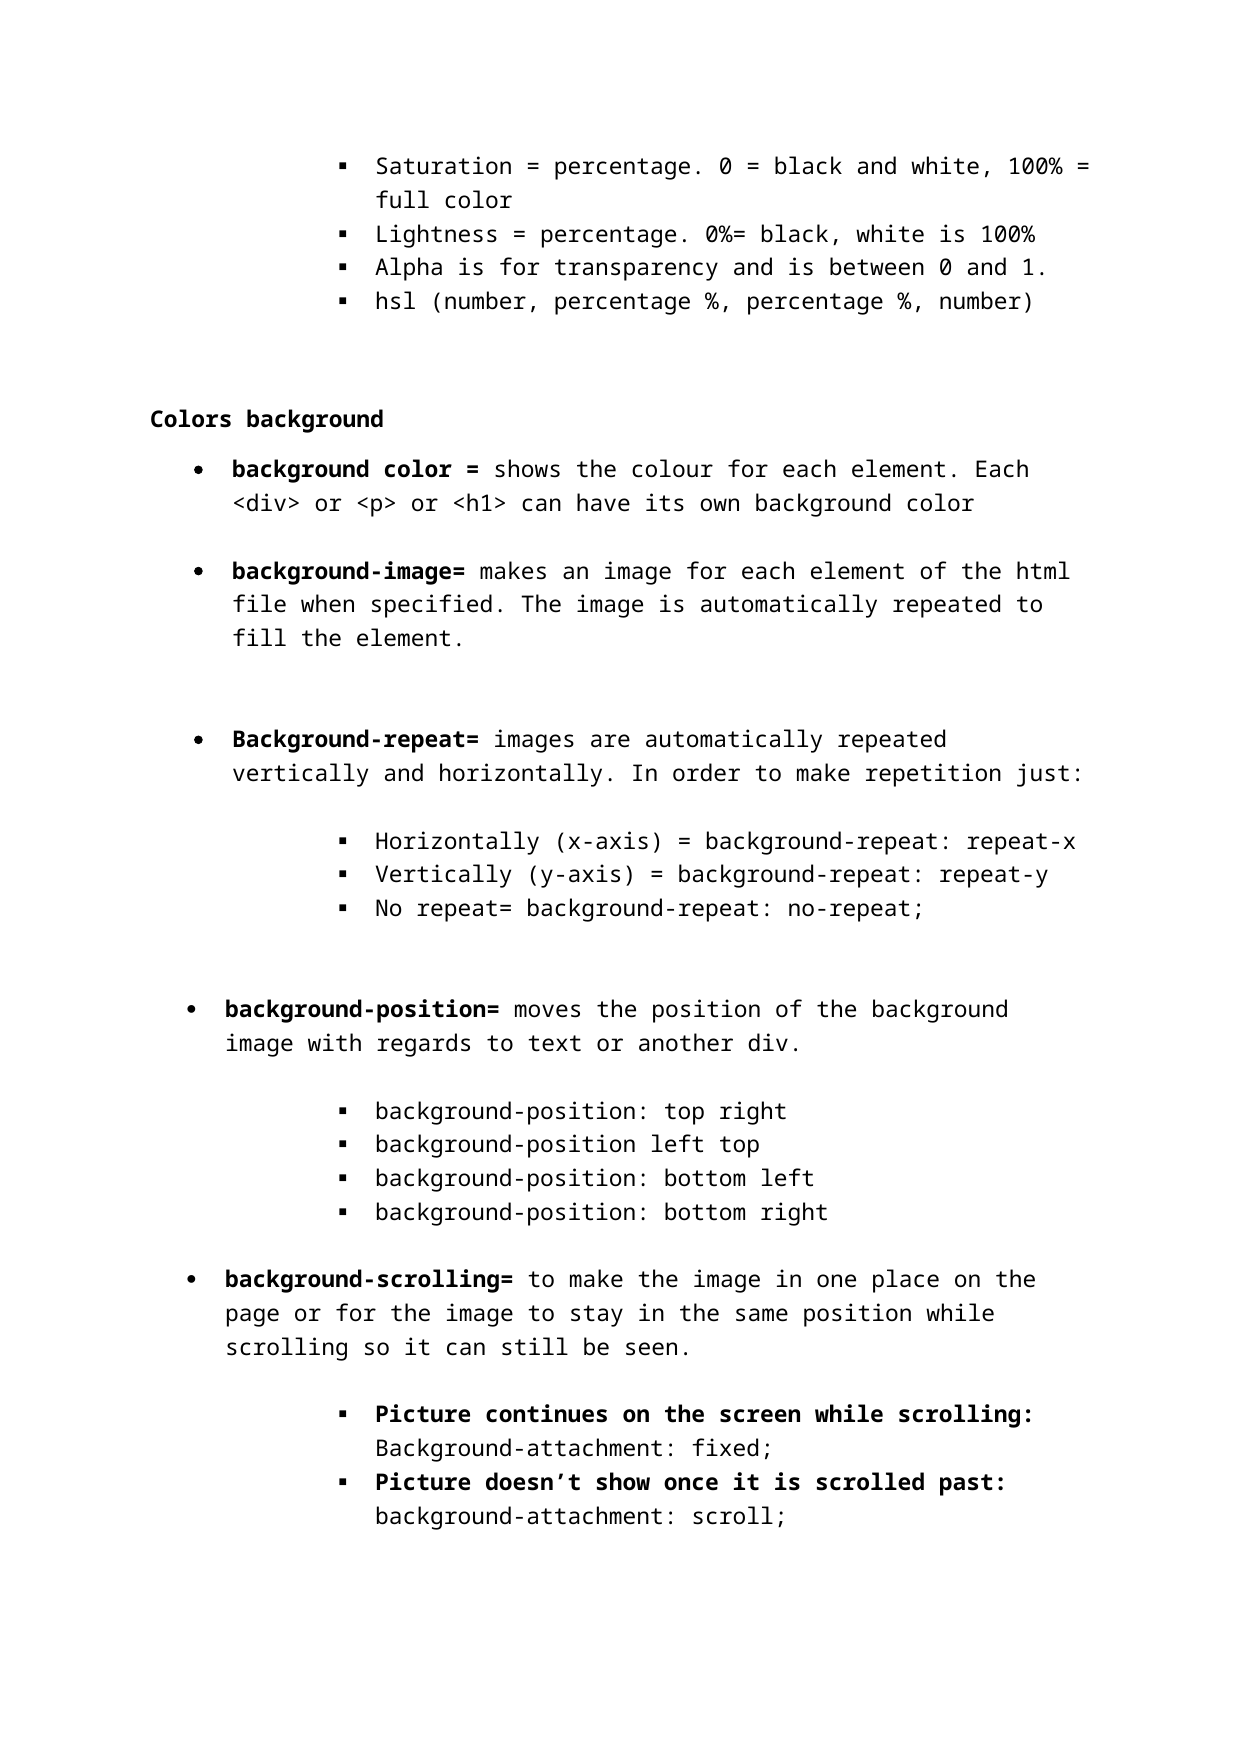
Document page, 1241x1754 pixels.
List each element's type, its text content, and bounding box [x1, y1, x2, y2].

text Colors background [150, 403, 1090, 434]
list background-scrolling= to make the image in one place on the page or for the image to stay in the same position while scrolling so it can still be seen. [187, 1263, 1090, 1362]
list Background-repeat= images are automatically repeated vertically and horizontally. In order to make repetition just: [194, 723, 1090, 788]
list No repeat= background-repeat: no-repeat; [337, 892, 1090, 923]
list Saturation = percentage. 0 = black and white, 100% = full color [337, 150, 1090, 215]
list Lightness = percentage. 0%= black, white is 100% [337, 217, 1090, 249]
list background-position left top [337, 1128, 1090, 1159]
list Alpha is for transparency and is between 0 and 1. [337, 251, 1090, 282]
list Picture doesn’t show once it is scrolled past: background-attachment: scroll; [337, 1466, 1090, 1531]
list Horizontally (x-axis) = background-repeat: repeat-x [337, 824, 1090, 856]
list background-position: top right [337, 1094, 1090, 1126]
list hsl (number, percentage %, percentage %, number) [337, 285, 1090, 316]
list Vertically (y-axis) = background-repeat: repeat-y [337, 858, 1090, 889]
list Picture continues on the screen while scrolling: Background-attachment: fixed; [337, 1398, 1090, 1463]
list background-position= moves the position of the background image with regards to text or another div. [187, 993, 1090, 1058]
list background-position: bottom right [337, 1196, 1090, 1227]
list background-position: bottom left [337, 1162, 1090, 1193]
list background color = shows the colour for each element. Each <div> or <p> or <h1> can have its own background color [194, 453, 1090, 518]
list background-image= makes an image for each element of the html file when specified. The image is automatically repeated to fill the element. [194, 554, 1090, 653]
